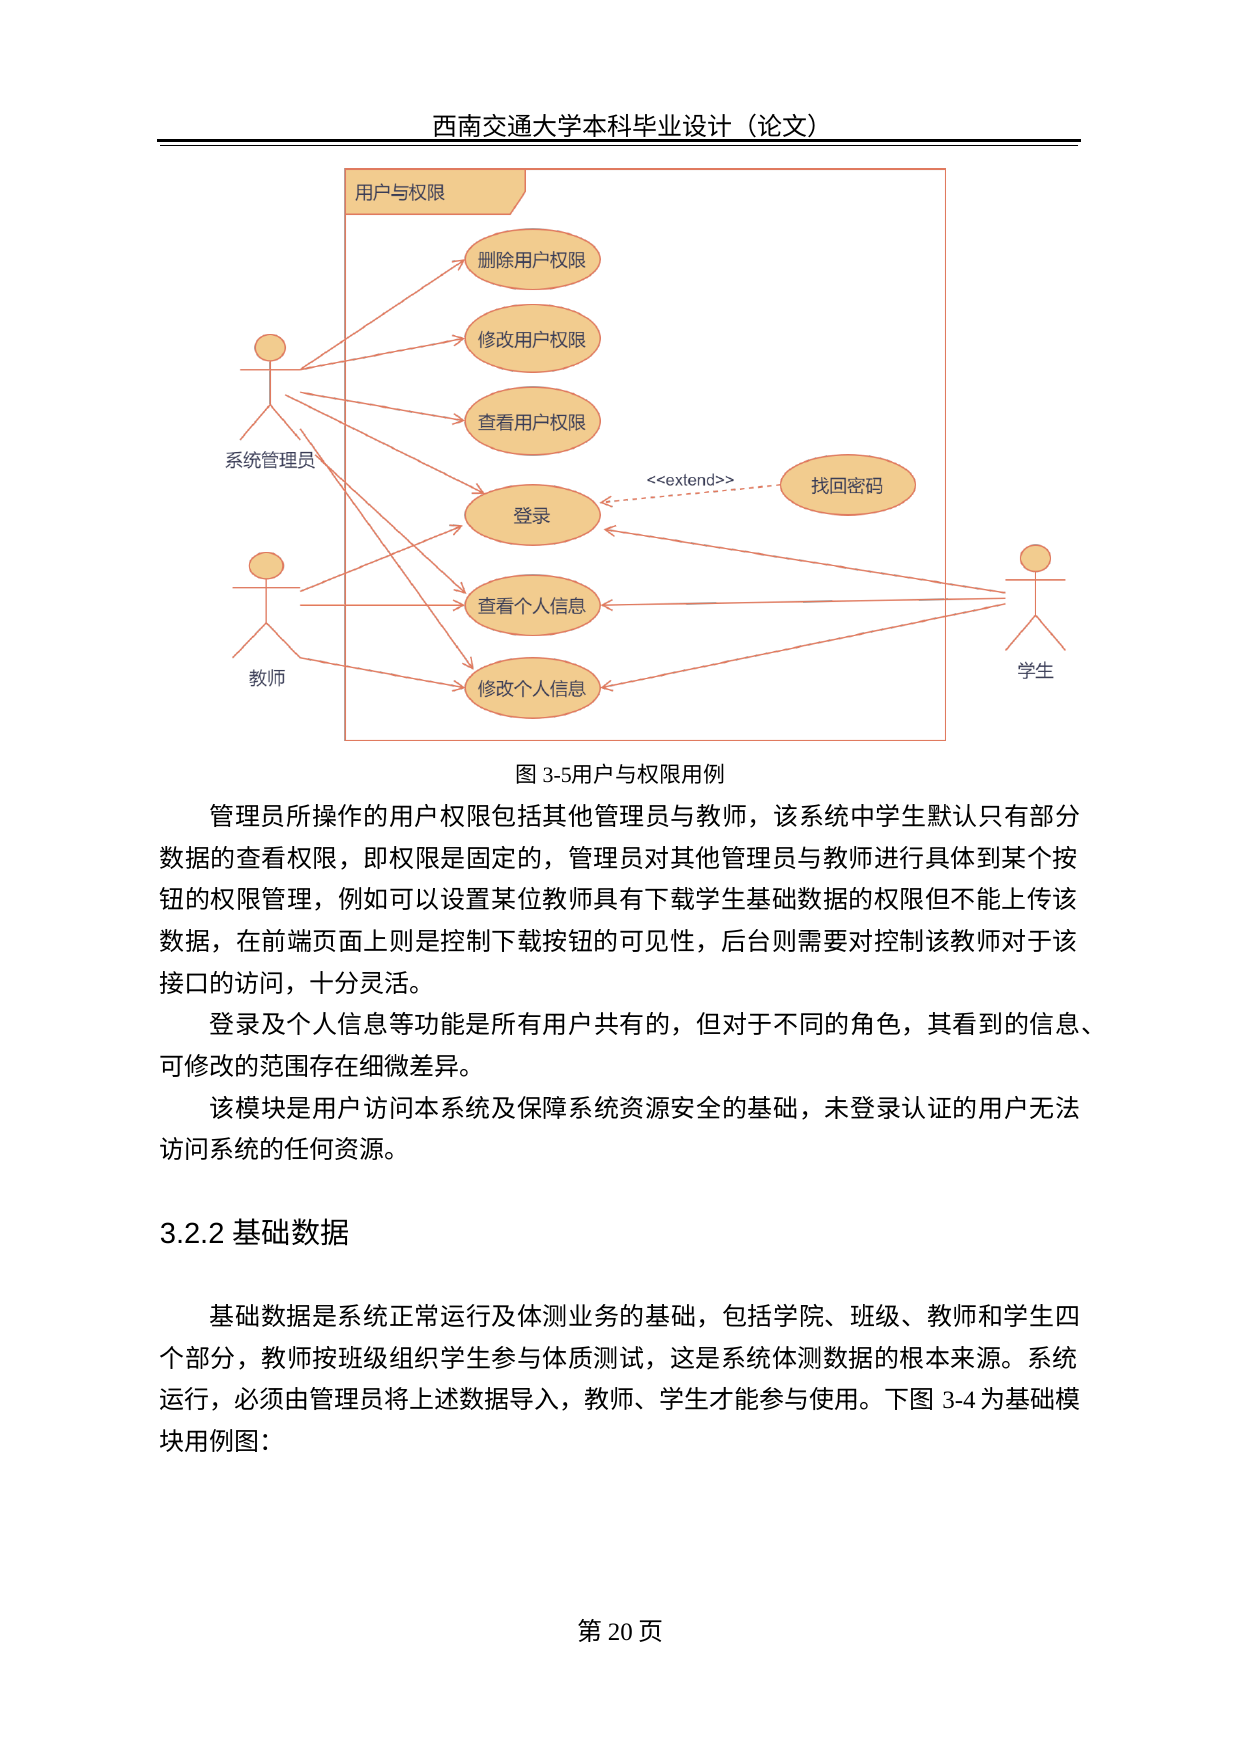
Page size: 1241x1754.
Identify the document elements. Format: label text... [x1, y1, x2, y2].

picture [224, 168, 1066, 741]
text 基础数据是系统正常运行及体测业务的基础，包括学院、班级、教师和学生四个部分，教师按班级组织学生参与体质测试，这是系统体测数据的根本来源。系统运行，必须由管理员将上述数据导入，教师、学生才能参与使用。下图3-4为基础模块用例图： [159, 1294, 1081, 1460]
text 管理员所操作的用户权限包括其他管理员与教师，该系统中学生默认只有部分数据的查看权限，即权限是固定的，管理员对其他管理员与教师进行具体到某个按钮的权限管理，例如可以设置某位教师具有下载学生基础数据的权限但不能上传该数据，在前端页面上则是控制下载按钮的可见性，后台则需要对控制该教师对于该接口的访问，十分灵活。 [159, 794, 1081, 1002]
text 该模块是用户访问本系统及保障系统资源安全的基础，未登录认证的用户无法访问系统的任何资源。 [159, 1085, 1081, 1169]
text 登录及个人信息等功能是所有用户共有的，但对于不同的角色，其看到的信息、可修改的范围存在细微差异。 [159, 1002, 1081, 1085]
subtitle 基础数据 [159, 1189, 1081, 1273]
